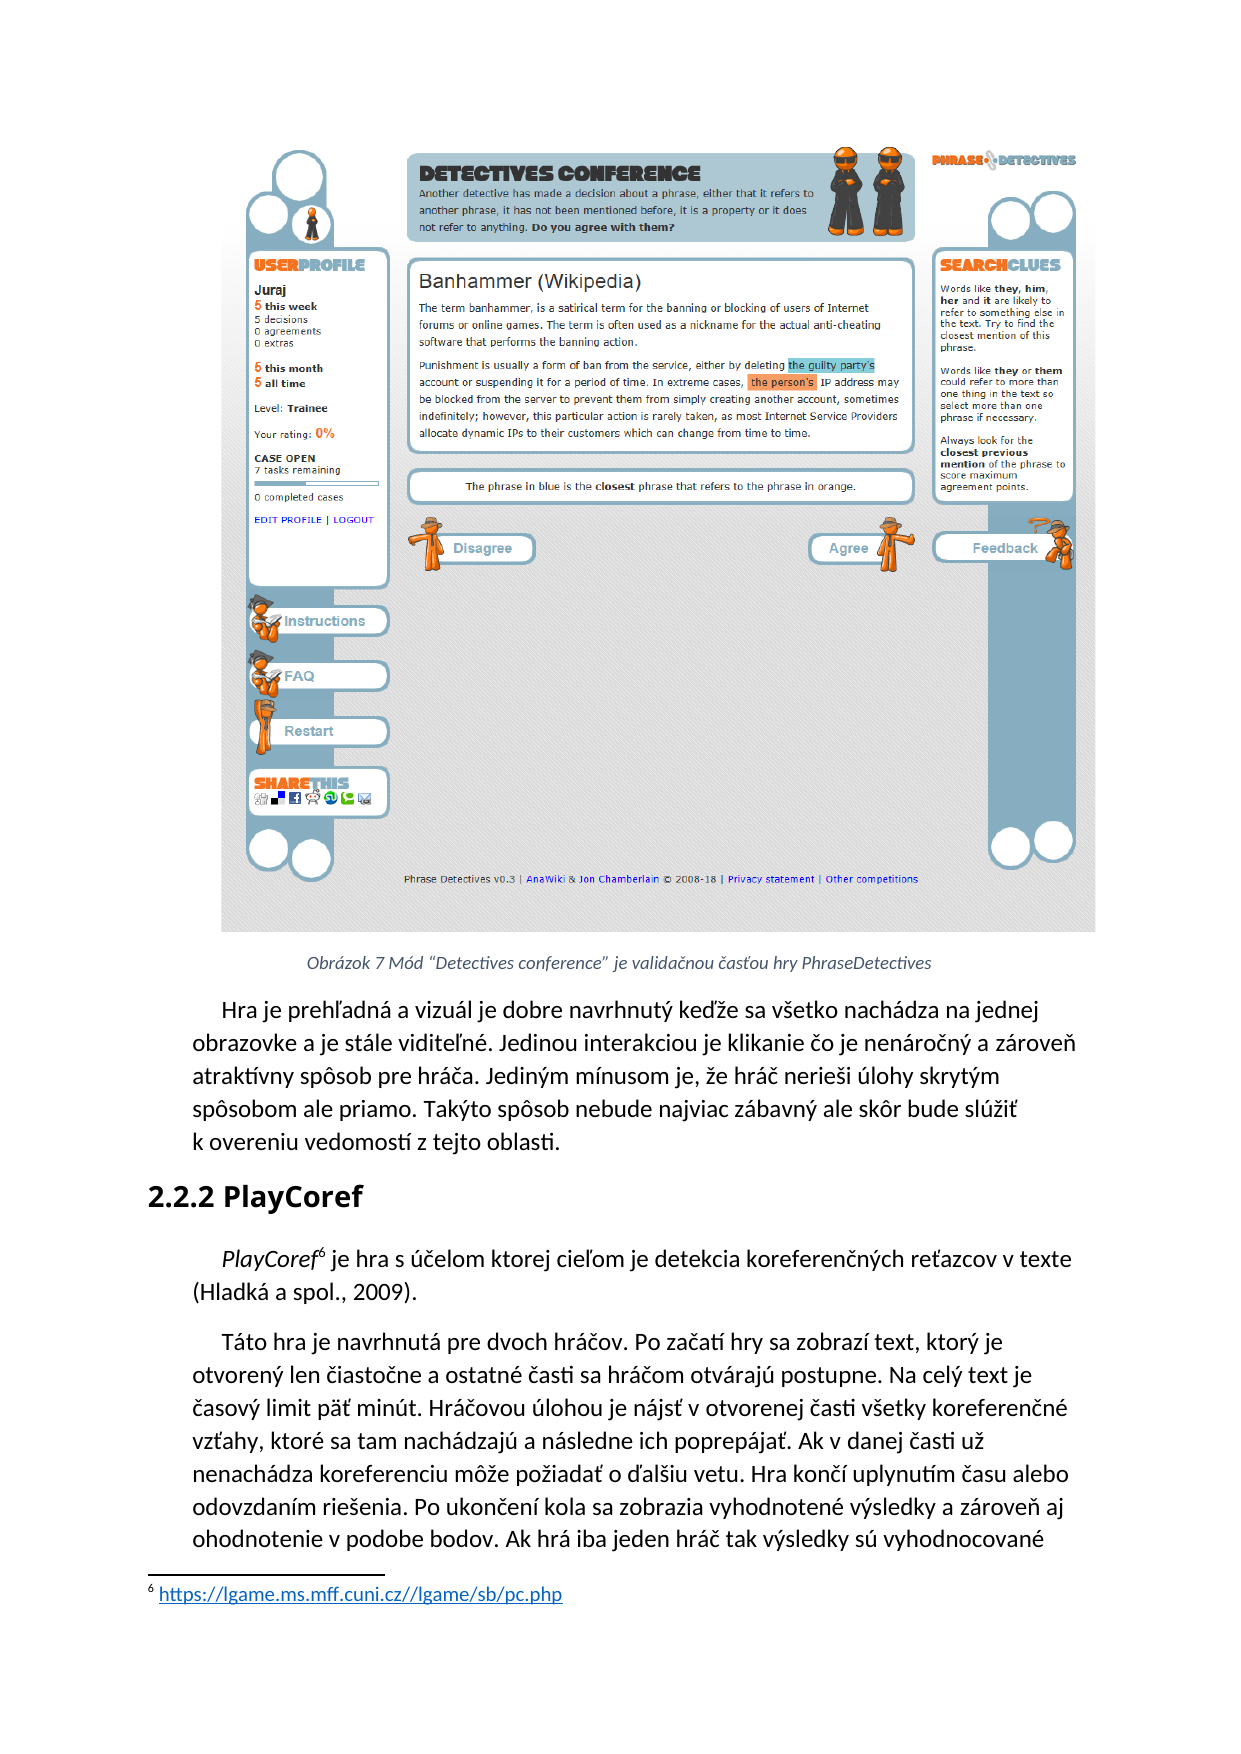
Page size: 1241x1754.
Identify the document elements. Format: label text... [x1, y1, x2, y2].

text PlayCoref je hra s účelom ktorej cieľom je detekcia koreferenčných reťazcov v texte (Hladká a spol., 2009). [192, 1244, 1093, 1307]
subtitle PlayCoref [148, 1176, 1093, 1216]
text Obrázok 7 Mód “Detectives conference” je validačnou časťou hry PhraseDetectives [148, 951, 1093, 974]
text Hra je prehľadná a vizuál je dobre navrhnutý keďže sa všetko nachádza na jednej obrazovke a je stále viditeľné. Jedinou interakciou je klikanie čo je nenáročný a zároveň atraktívny spôsob pre hráča. Jediným mínusom je, že hráč nerieši úlohy skrytým spôsobom ale priamo. Takýto spôsob nebude najviac zábavný ale skôr bude slúžiť k overeniu vedomostí z tejto oblasti. [192, 994, 1093, 1157]
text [192, 1326, 1093, 1554]
picture [221, 147, 1096, 932]
